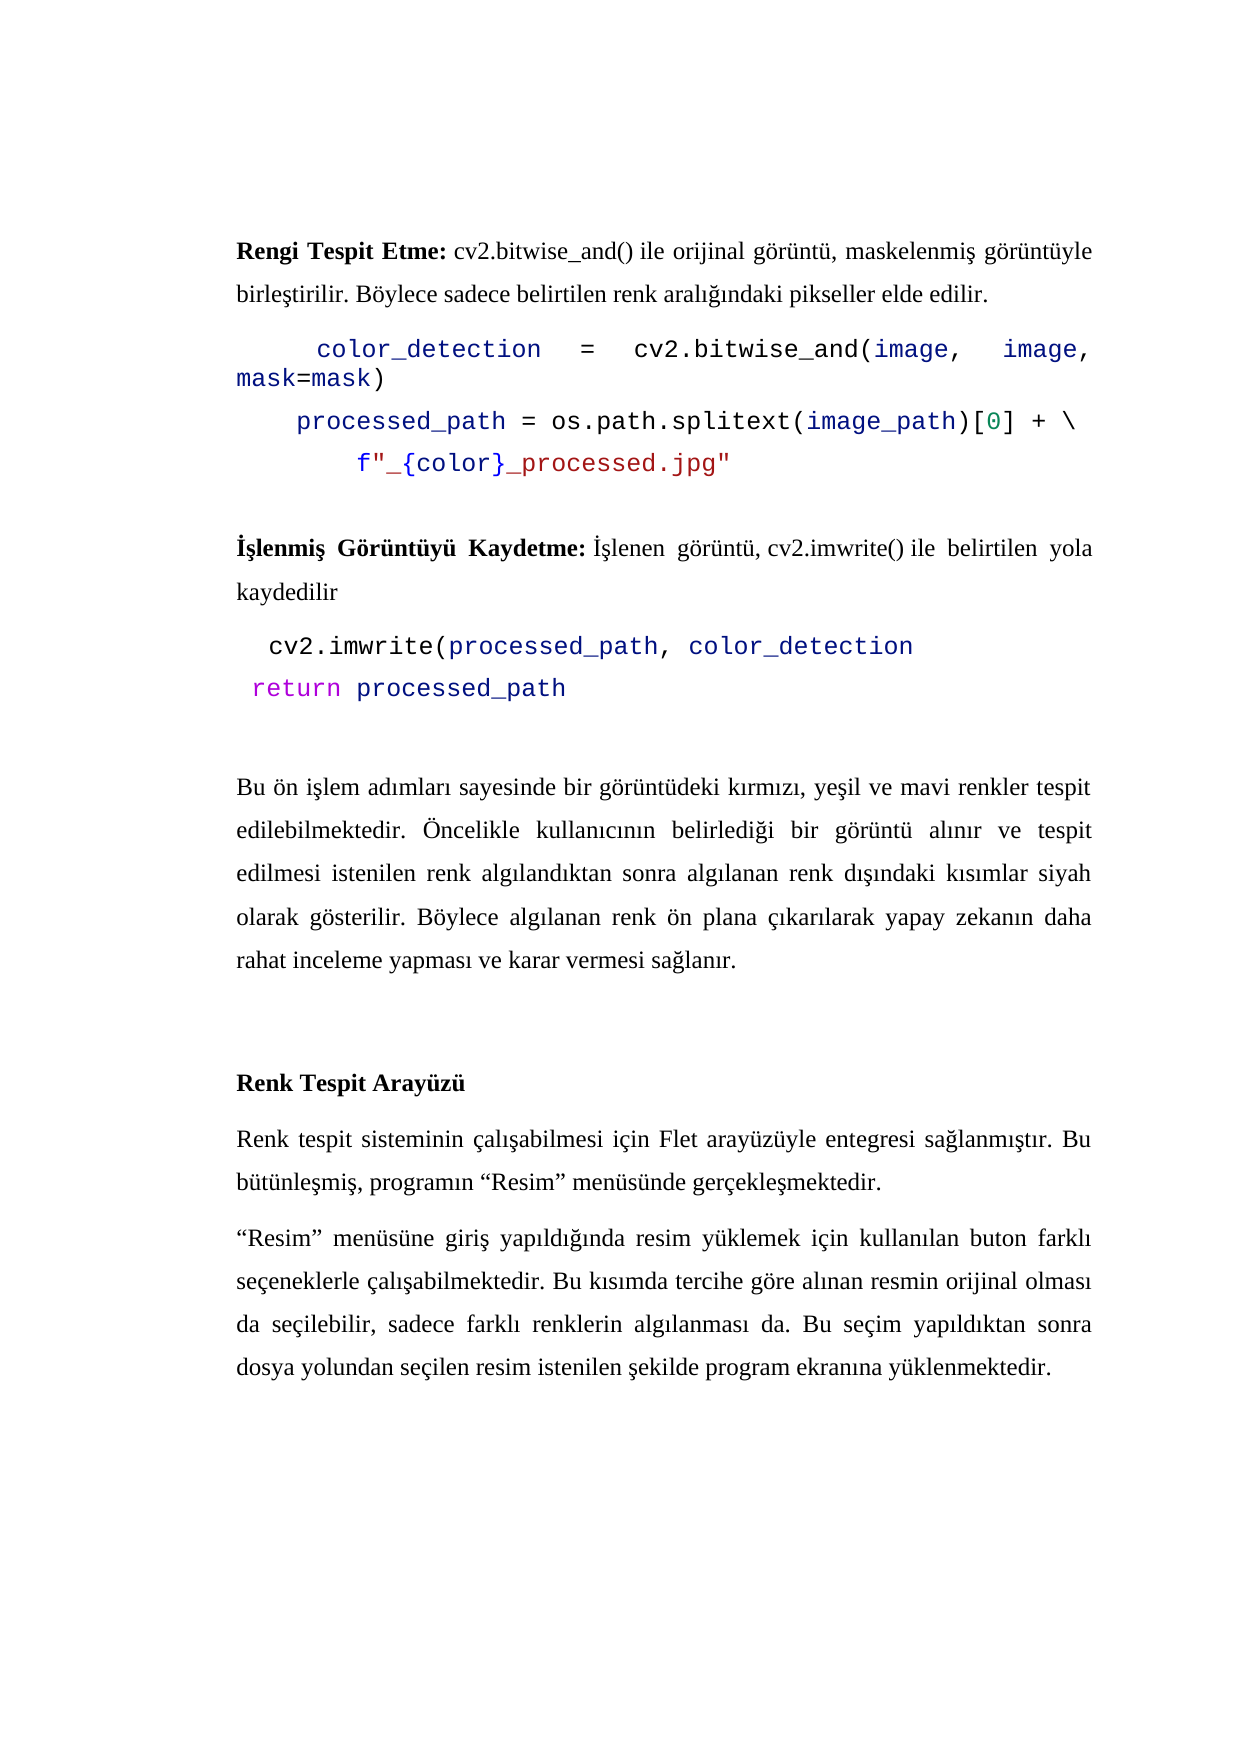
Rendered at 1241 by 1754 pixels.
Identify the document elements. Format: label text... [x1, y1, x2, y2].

text f"_{color}_processed.jpg" [236, 449, 1092, 479]
text Bu ön işlem adımları sayesinde bir görüntüdeki kırmızı, yeşil ve mavi renkler tespit edilebilmektedir. Öncelikle kullanıcının belirlediği bir görüntü alınır ve tespit edilmesi istenilen renk algılandıktan sonra algılanan renk dışındaki kısımlar siyah olarak gösterilir. Böylece algılanan renk ön plana çıkarılarak yapay zekanın daha rahat inceleme yapması ve karar vermesi sağlanır. [236, 772, 1092, 973]
list “Resim” menüsüne giriş yapıldığında resim yüklemek için kullanılan buton farklı seçeneklerle çalışabilmektedir. Bu kısımda tercihe göre alınan resmin orijinal olması da seçilebilir, sadece farklı renklerin algılanması da. Bu seçim yapıldıktan sonra dosya yolundan seçilen resim istenilen şekilde program ekranına yüklenmektedir. [236, 1223, 1092, 1381]
text color_detection = cv2.bitwise_and(image, image, mask=mask) [236, 335, 1092, 394]
text processed_path = os.path.splitext(image_path)[0] + \ [236, 407, 1092, 437]
text İşlenmiş Görüntüyü Kaydetme: İşlenen görüntü, cv2.imwrite() ile belirtilen yola kaydedilir [236, 533, 1092, 605]
text Renk Tespit Arayüzü [236, 1068, 1092, 1097]
text Rengi Tespit Etme: cv2.bitwise_and() ile orijinal görüntü, maskelenmiş görüntüyle birleştirilir. Böylece sadece belirtilen renk aralığındaki pikseller elde edilir. [236, 236, 1092, 308]
text Renk tespit sisteminin çalışabilmesi için Flet arayüzüyle entegresi sağlanmıştır. Bu bütünleşmiş, programın “Resim” menüsünde gerçekleşmektedir. [236, 1124, 1092, 1196]
text return processed_path [236, 674, 1092, 704]
text cv2.imwrite(processed_path, color_detection [236, 632, 1092, 662]
